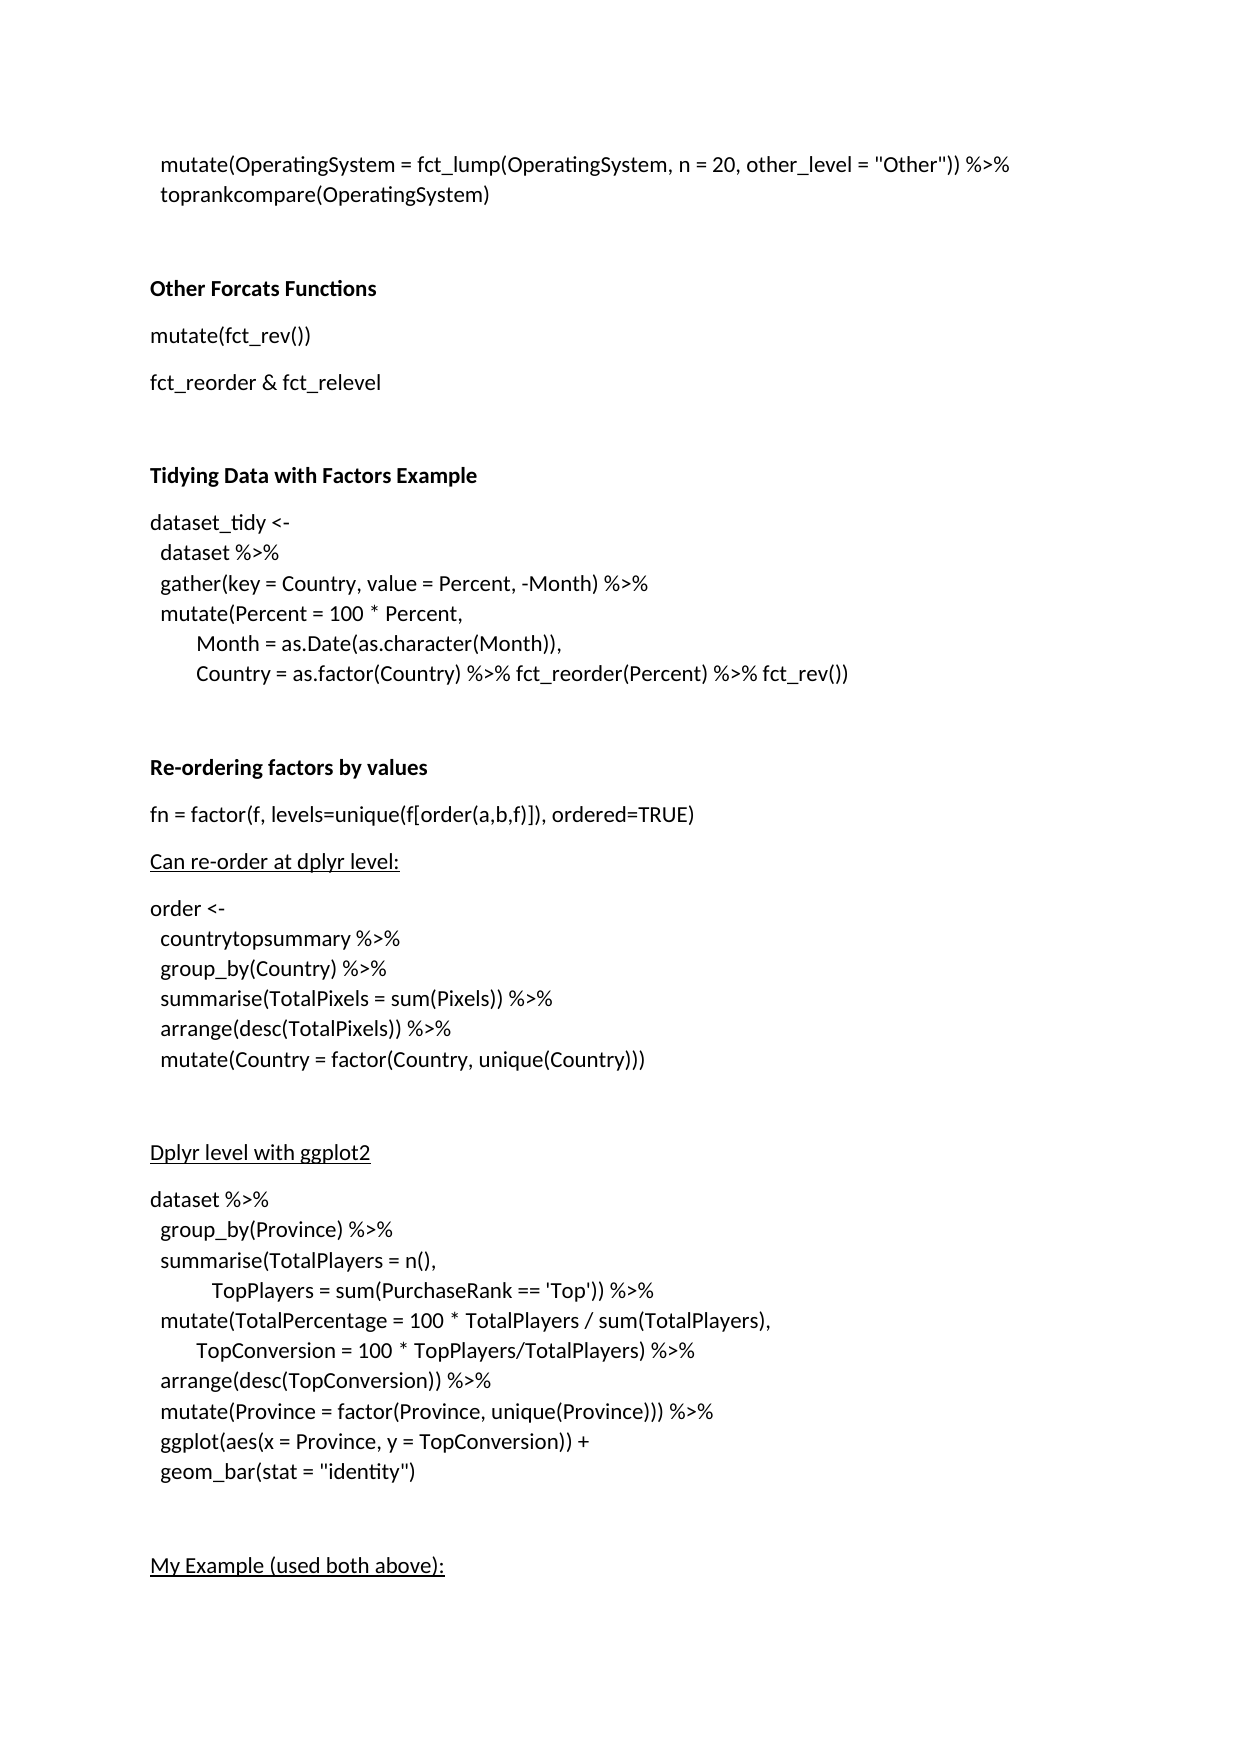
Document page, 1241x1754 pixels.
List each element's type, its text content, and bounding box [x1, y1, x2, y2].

text dataset_tidy <- dataset %>% gather(key = Country, value = Percent, -Month) %>% mutate(Percent = 100 * Percent, Month = as.Date(as.character(Month)), Country = as.factor(Country) %>% fct_reorder(Percent) %>% fct_rev()) [150, 508, 1090, 687]
text My Example (used both above): [150, 1551, 1090, 1579]
text dataset %>% group_by(Province) %>% summarise(TotalPlayers = n(), TopPlayers = sum(PurchaseRank == 'Top')) %>% mutate(TotalPercentage = 100 * TotalPlayers / sum(TotalPlayers), TopConversion = 100 * TopPlayers/TotalPlayers) %>% arrange(desc(TopConversion)) %>% mutate(Province = factor(Province, unique(Province))) %>% ggplot(aes(x = Province, y = TopConversion)) + geom_bar(stat = "identity") [150, 1185, 1090, 1485]
text mutate(fct_rev()) [150, 321, 1090, 349]
text Other Forcats Functions [150, 274, 1090, 302]
text fn = factor(f, levels=unique(f[order(a,b,f)]), ordered=TRUE) [150, 800, 1090, 828]
text Dplyr level with ggplot2 [150, 1138, 1090, 1167]
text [150, 150, 1090, 208]
text Can re-order at dplyr level: [150, 847, 1090, 875]
text Tidying Data with Factors Example [150, 461, 1090, 489]
text order <- countrytopsummary %>% group_by(Country) %>% summarise(TotalPixels = sum(Pixels)) %>% arrange(desc(TotalPixels)) %>% mutate(Country = factor(Country, unique(Country))) [150, 894, 1090, 1073]
text Re-ordering factors by values [150, 753, 1090, 781]
text fct_reorder & fct_relevel [150, 368, 1090, 396]
